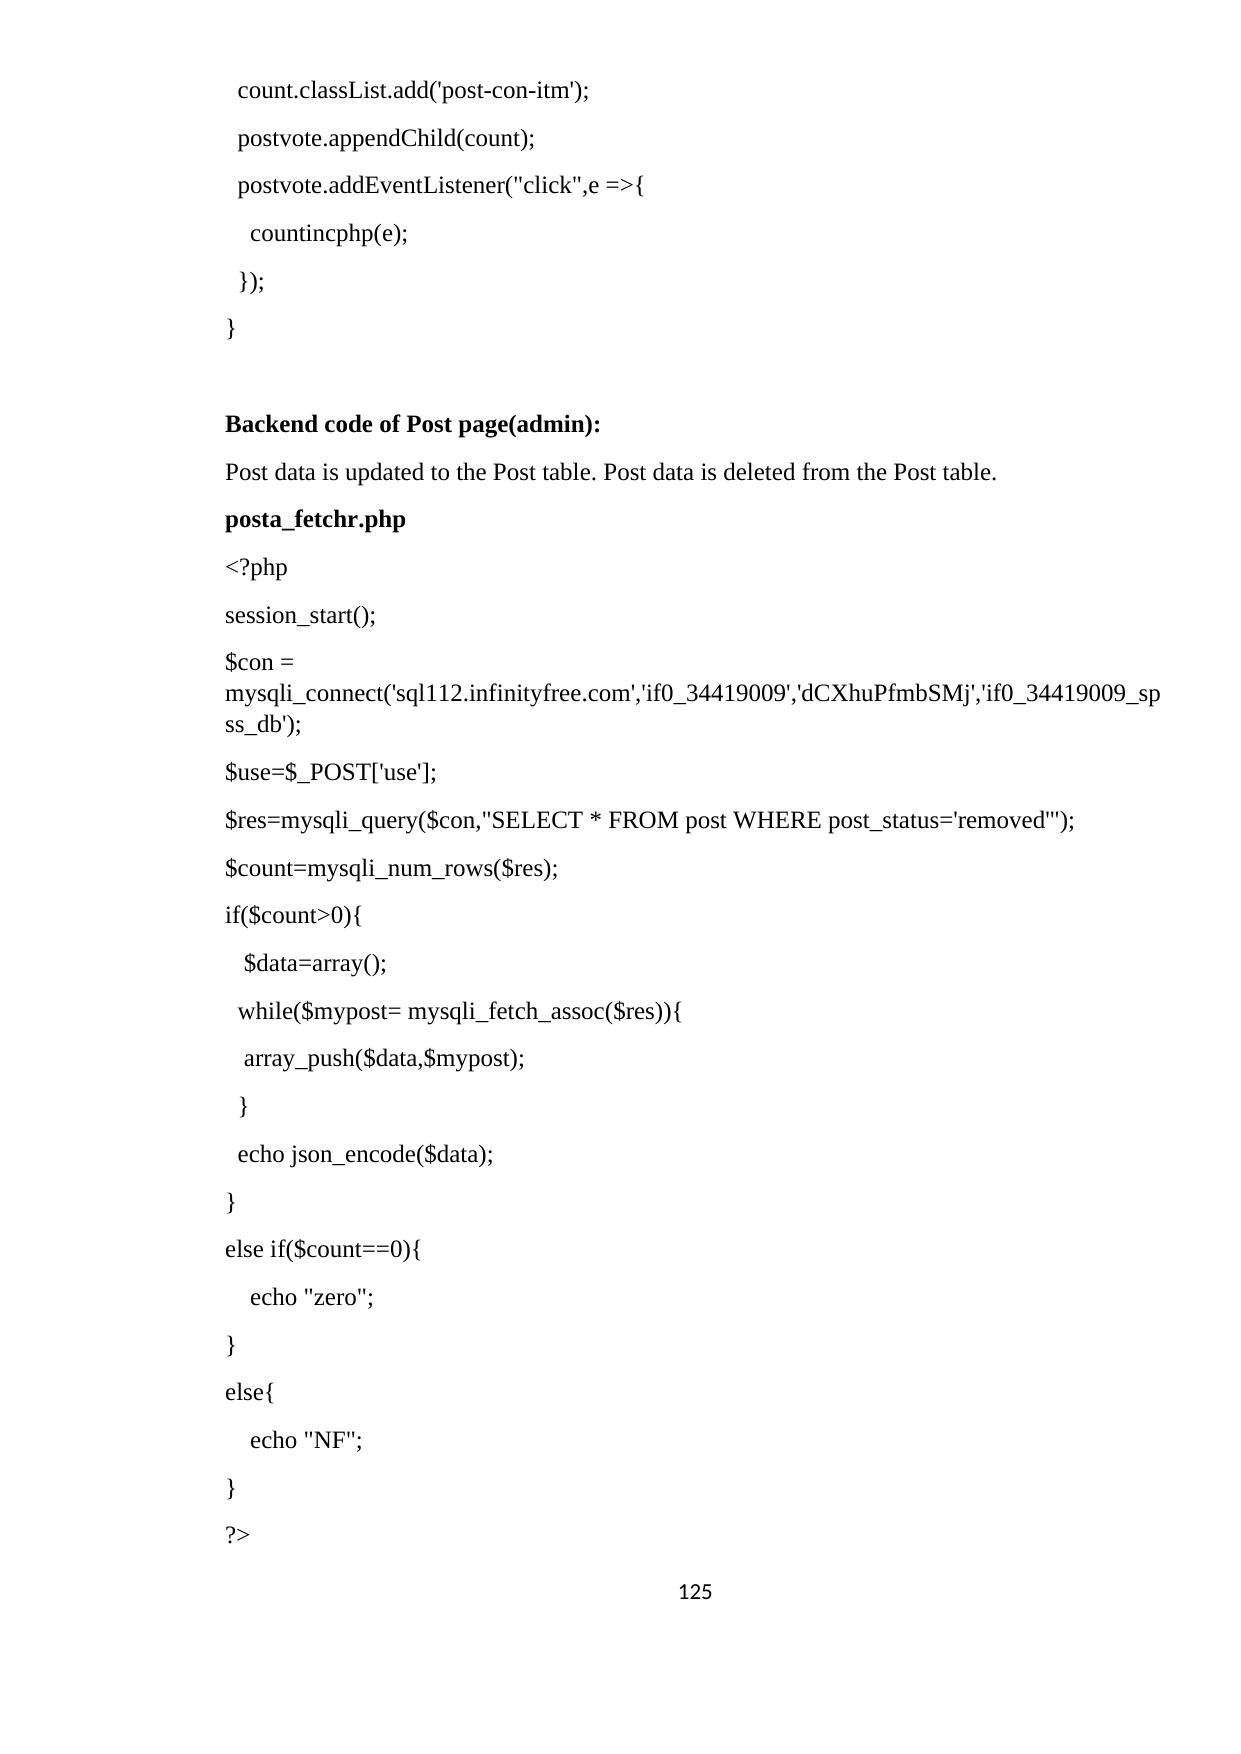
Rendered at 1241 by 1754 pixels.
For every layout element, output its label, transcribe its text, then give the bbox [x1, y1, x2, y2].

text echo json_encode($data); [225, 1139, 1165, 1168]
text Backend code of Post page(admin): [225, 409, 1165, 438]
text $con = mysqli_connect('sql112.infinityfree.com','if0_34419009','dCXhuPfmbSMj','if0_34419009_spss_db'); [225, 647, 1165, 738]
text else{ [225, 1377, 1165, 1406]
text $use=$_POST['use']; [225, 757, 1165, 786]
text echo "NF"; [225, 1425, 1165, 1454]
text countincphp(e); [225, 218, 1165, 247]
text } [225, 1091, 1165, 1120]
text <?php [225, 552, 1165, 581]
text } [225, 1187, 1165, 1215]
text }); [225, 266, 1165, 294]
text $res=mysqli_query($con,"SELECT * FROM post WHERE post_status='removed'"); [225, 805, 1165, 834]
text array_push($data,$mypost); [225, 1043, 1165, 1072]
text $count=mysqli_num_rows($res); [225, 853, 1165, 881]
text postvote.appendChild(count); [225, 123, 1165, 151]
text } [225, 1330, 1165, 1358]
text session_start(); [225, 600, 1165, 628]
text postvote.addEventListener("click",e =>{ [225, 170, 1165, 199]
text if($count>0){ [225, 900, 1165, 929]
text } [225, 1473, 1165, 1502]
text ?> [225, 1521, 1165, 1549]
text } [225, 313, 1165, 342]
text count.classList.add('post-con-itm'); [225, 75, 1165, 104]
text echo "zero"; [225, 1282, 1165, 1311]
text while($mypost= mysqli_fetch_assoc($res)){ [225, 996, 1165, 1024]
text posta_fetchr.php [225, 504, 1165, 533]
text else if($count==0){ [225, 1234, 1165, 1263]
text Post data is updated to the Post table. Post data is deleted from the Post table. [225, 457, 1165, 485]
text $data=array(); [225, 948, 1165, 977]
